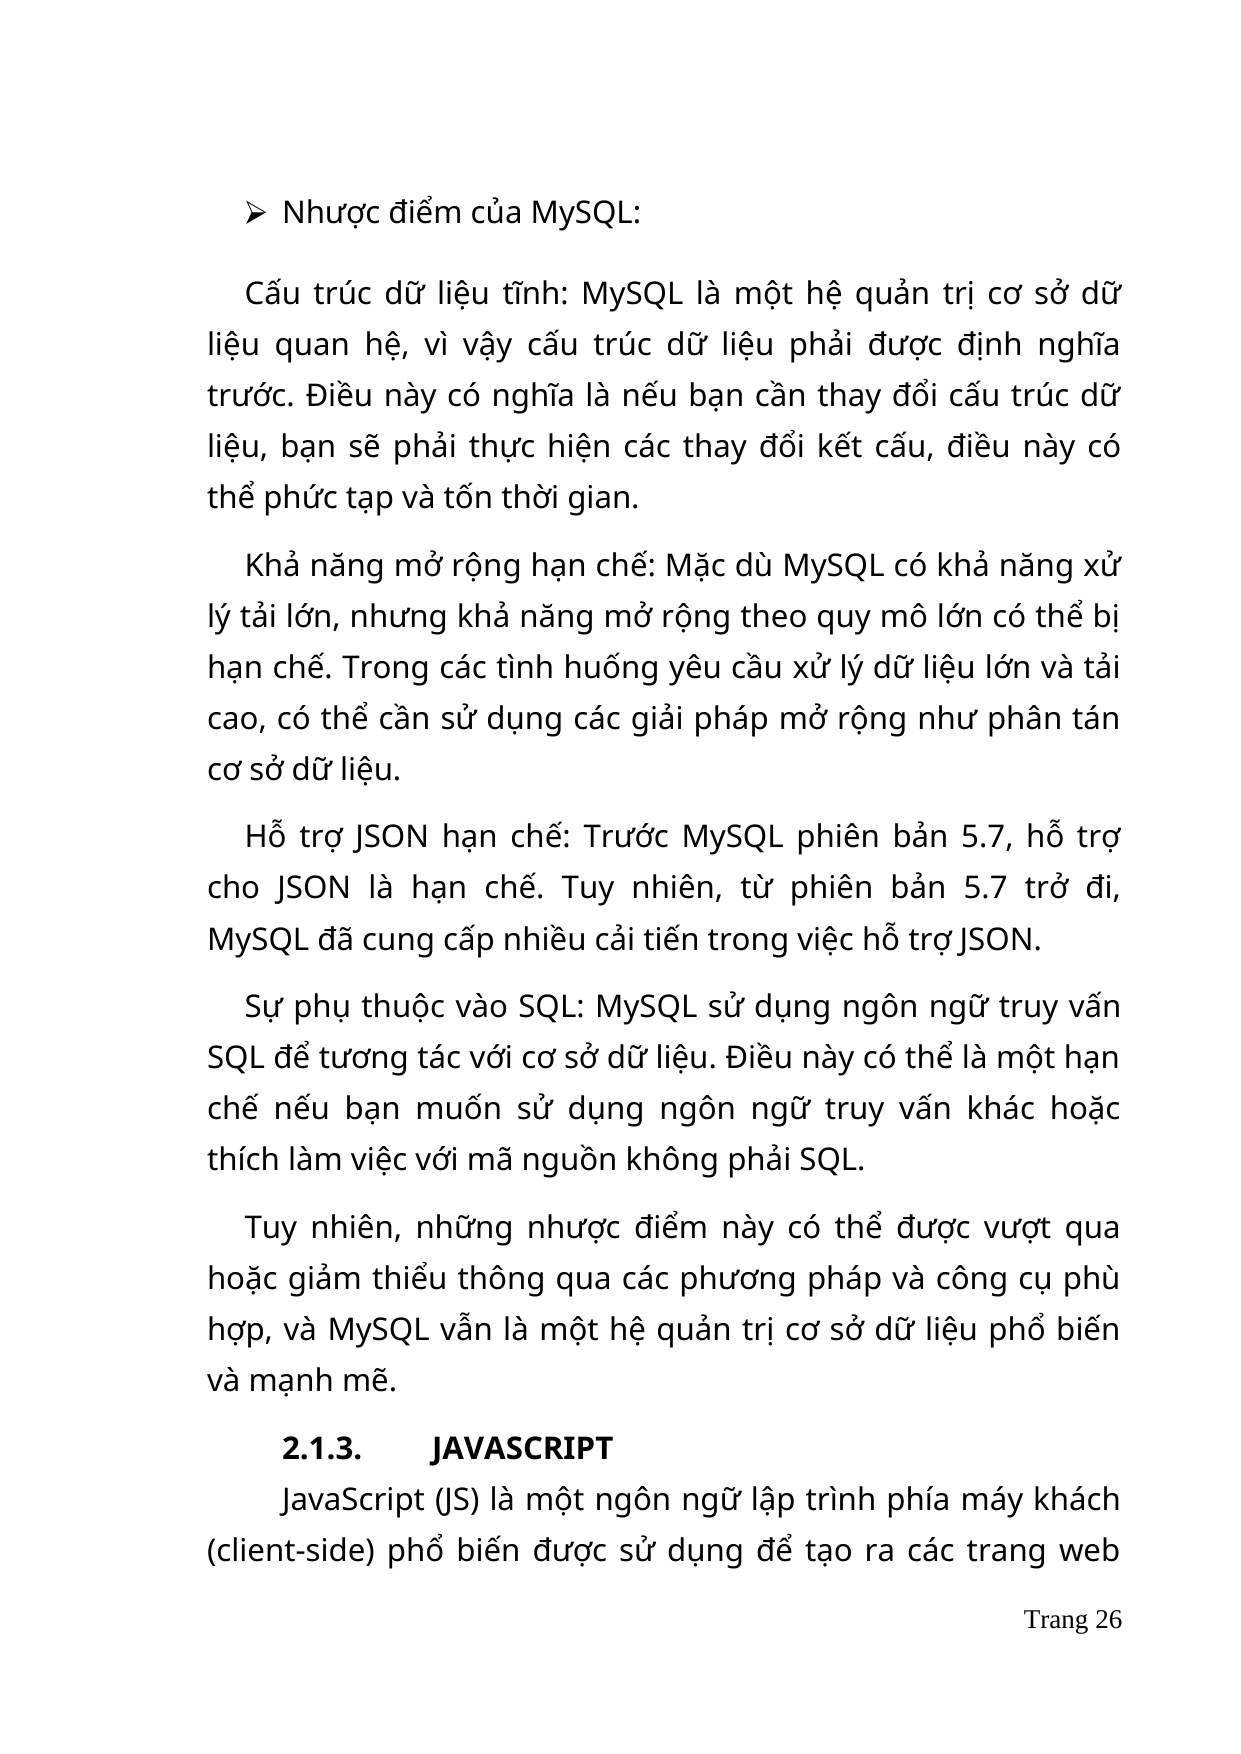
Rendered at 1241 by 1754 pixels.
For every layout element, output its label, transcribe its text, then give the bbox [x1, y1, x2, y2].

text Tuy nhiên, những nhược điểm này có thể được vượt qua hoặc giảm thiểu thông qua các phương pháp và công cụ phù hợp, và MySQL vẫn là một hệ quản trị cơ sở dữ liệu phổ biến và mạnh mẽ. [207, 1205, 1122, 1401]
text Sự phụ thuộc vào SQL: MySQL sử dụng ngôn ngữ truy vấn SQL để tương tác với cơ sở dữ liệu. Điều này có thể là một hạn chế nếu bạn muốn sử dụng ngôn ngữ truy vấn khác hoặc thích làm việc với mã nguồn không phải SQL. [207, 984, 1122, 1180]
text Khả năng mở rộng hạn chế: Mặc dù MySQL có khả năng xử lý tải lớn, nhưng khả năng mở rộng theo quy mô lớn có thể bị hạn chế. Trong các tình huống yêu cầu xử lý dữ liệu lớn và tải cao, có thể cần sử dụng các giải pháp mở rộng như phân tán cơ sở dữ liệu. [207, 543, 1122, 789]
list Nhược điểm của MySQL: [244, 177, 1122, 241]
subtitle JAVASCRIPT [282, 1426, 1122, 1468]
text Cấu trúc dữ liệu tĩnh: MySQL là một hệ quản trị cơ sở dữ liệu quan hệ, vì vậy cấu trúc dữ liệu phải được định nghĩa trước. Điều này có nghĩa là nếu bạn cần thay đổi cấu trúc dữ liệu, bạn sẽ phải thực hiện các thay đổi kết cấu, điều này có thể phức tạp và tốn thời gian. [207, 271, 1122, 517]
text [207, 1477, 1122, 1571]
text Hỗ trợ JSON hạn chế: Trước MySQL phiên bản 5.7, hỗ trợ cho JSON là hạn chế. Tuy nhiên, từ phiên bản 5.7 trở đi, MySQL đã cung cấp nhiều cải tiến trong việc hỗ trợ JSON. [207, 814, 1122, 959]
